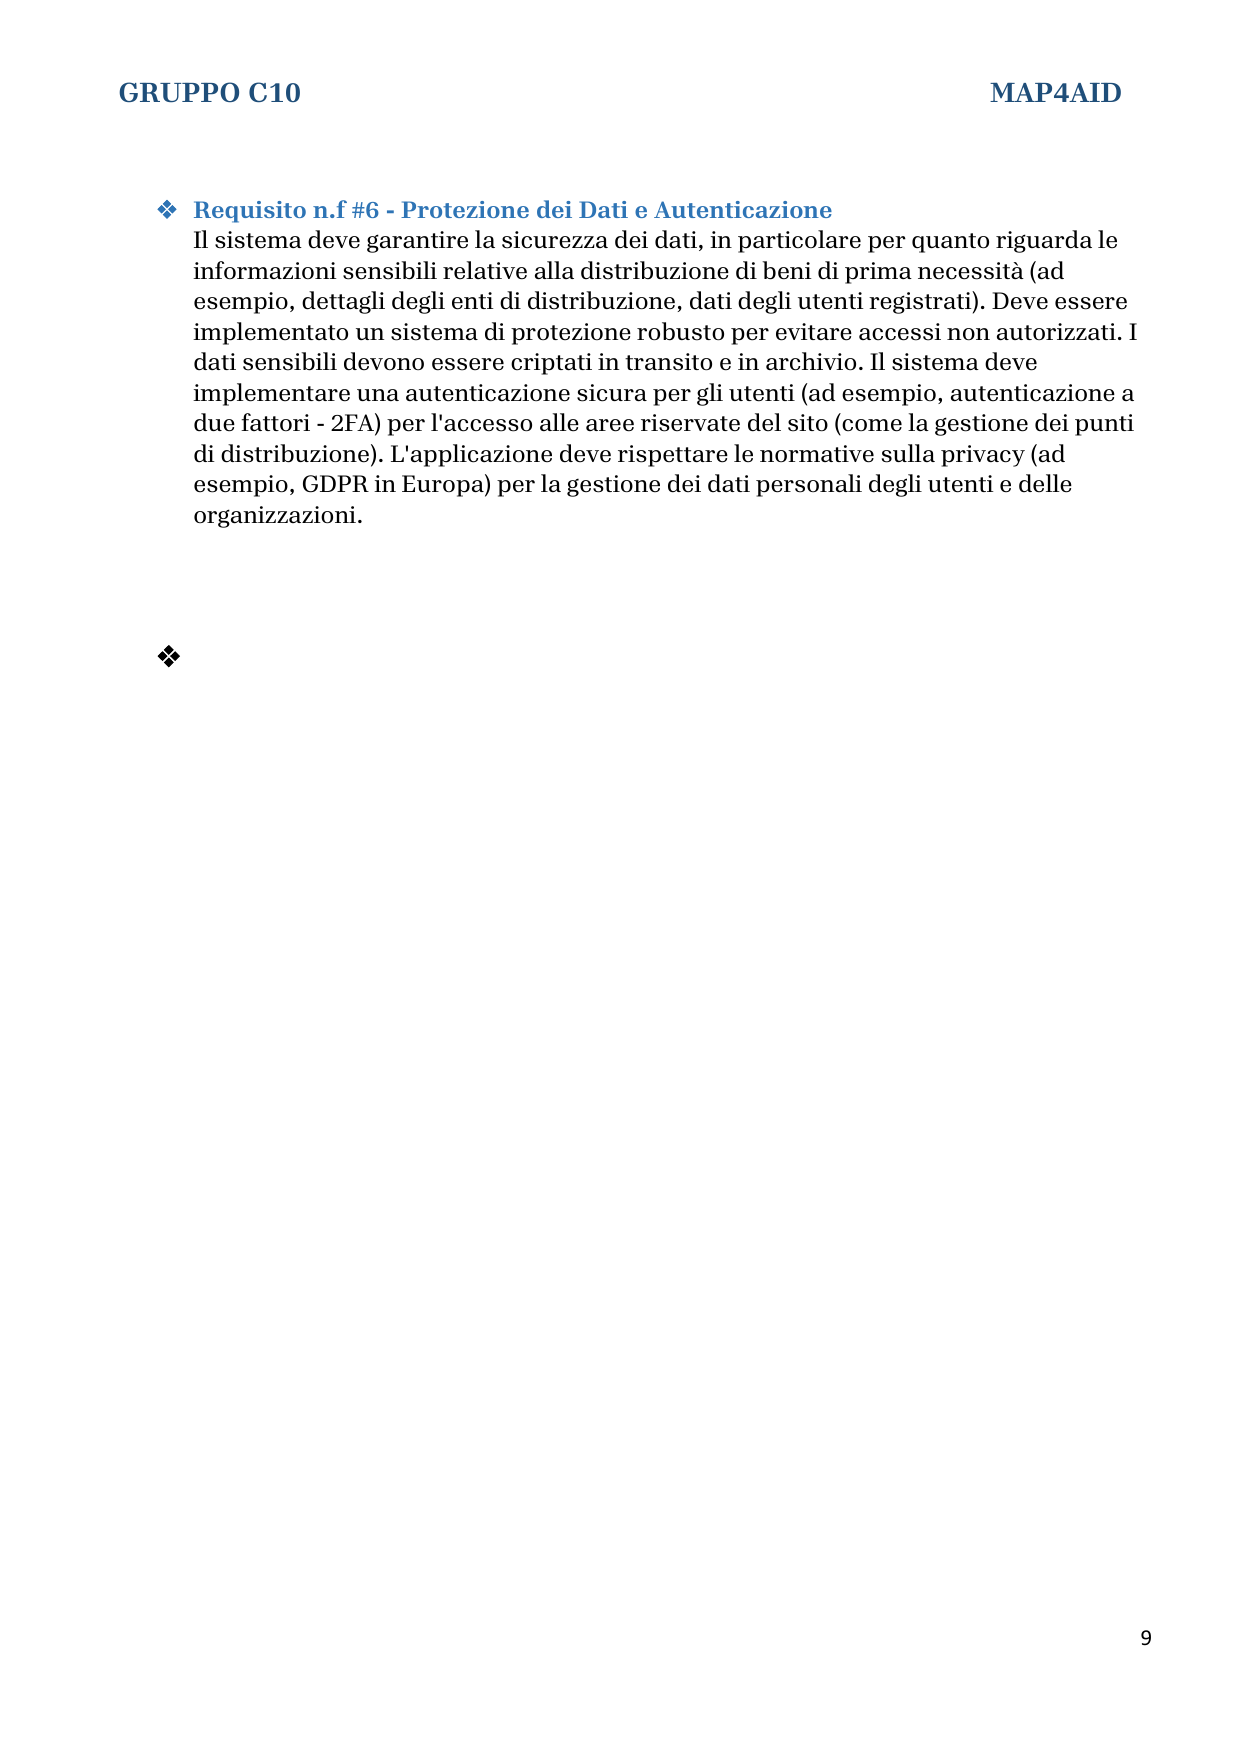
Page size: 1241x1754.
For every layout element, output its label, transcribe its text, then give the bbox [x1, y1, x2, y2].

list Il sistema deve garantire la sicurezza dei dati, in particolare per quanto riguarda le informazioni sensibili relative alla distribuzione di beni di prima necessità (ad esempio, dettagli degli enti di distribuzione, dati degli utenti registrati). Deve essere implementato un sistema di protezione robusto per evitare accessi non autorizzati. I dati sensibili devono essere criptati in transito e in archivio. Il sistema deve implementare una autenticazione sicura per gli utenti (ad esempio, autenticazione a due fattori - 2FA) per l'accesso alle aree riservate del sito (come la gestione dei punti di distribuzione). L'applicazione deve rispettare le normative sulla privacy (ad esempio, GDPR in Europa) per la gestione dei dati personali degli utenti e delle organizzazioni. [193, 225, 1152, 531]
list Requisito n.f #6 - Protezione dei Dati e Autenticazione [156, 195, 1152, 225]
